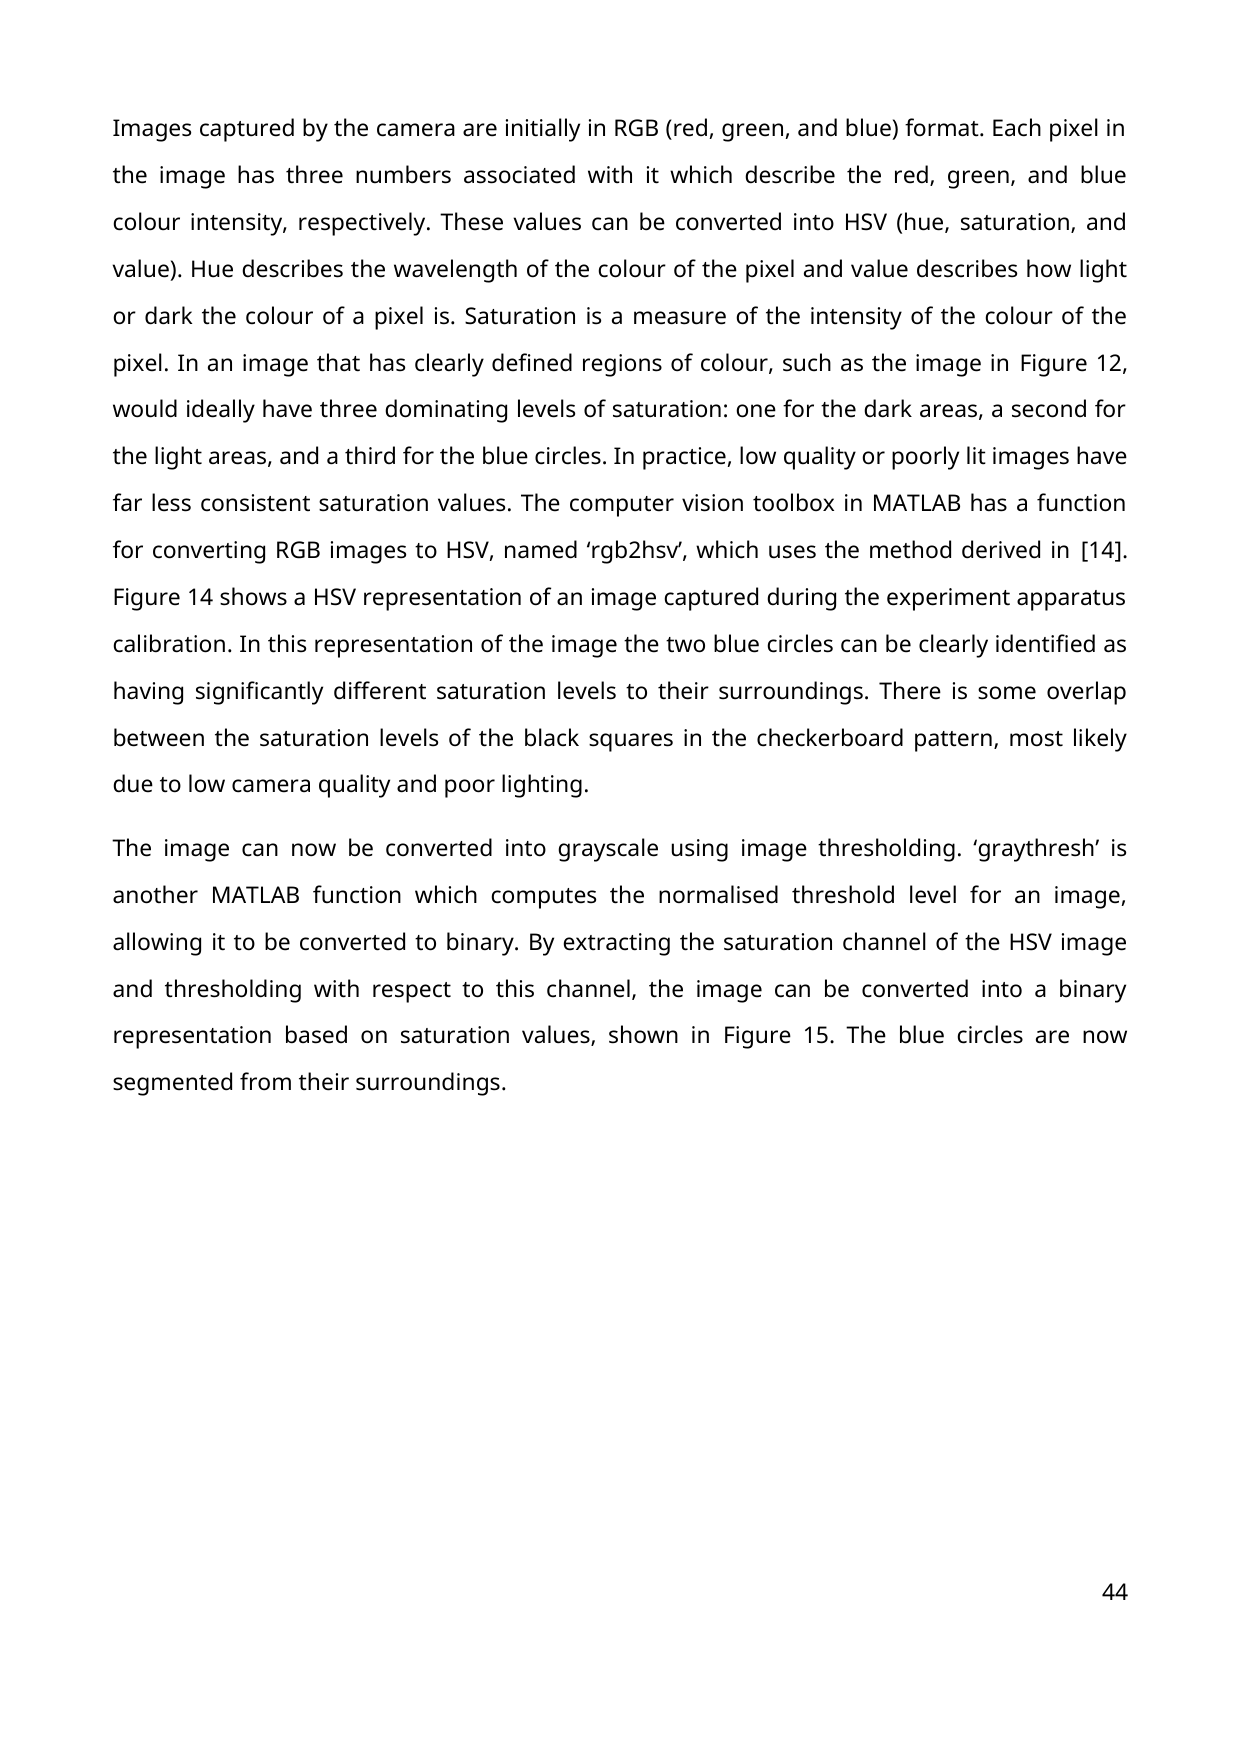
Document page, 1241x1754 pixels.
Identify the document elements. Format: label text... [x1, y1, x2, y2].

text Images captured by the camera are initially in RGB (red, green, and blue) format. Each pixel in the image has three numbers associated with it which describe the red, green, and blue colour intensity, respectively. These values can be converted into HSV (hue, saturation, and value). Hue describes the wavelength of the colour of the pixel and value describes how light or dark the colour of a pixel is. Saturation is a measure of the intensity of the colour of the pixel. In an image that has clearly defined regions of colour, such as the image in Figure 12, would ideally have three dominating levels of saturation: one for the dark areas, a second for the light areas, and a third for the blue circles. In practice, low quality or poorly lit images have far less consistent saturation values. The computer vision toolbox in MATLAB has a function for converting RGB images to HSV, named ‘rgb2hsv’, which uses the method derived in [14]. Figure 14 shows a HSV representation of an image captured during the experiment apparatus calibration. In this representation of the image the two blue circles can be clearly identified as having significantly different saturation levels to their surroundings. There is some overlap between the saturation levels of the black squares in the checkerboard pattern, most likely due to low camera quality and poor lighting. [112, 112, 1128, 800]
text The image can now be converted into grayscale using image thresholding. ‘graythresh’ is another MATLAB function which computes the normalised threshold level for an image, allowing it to be converted to binary. By extracting the saturation channel of the HSV image and thresholding with respect to this channel, the image can be converted into a binary representation based on saturation values, shown in Figure 15. The blue circles are now segmented from their surroundings. [112, 832, 1128, 1098]
